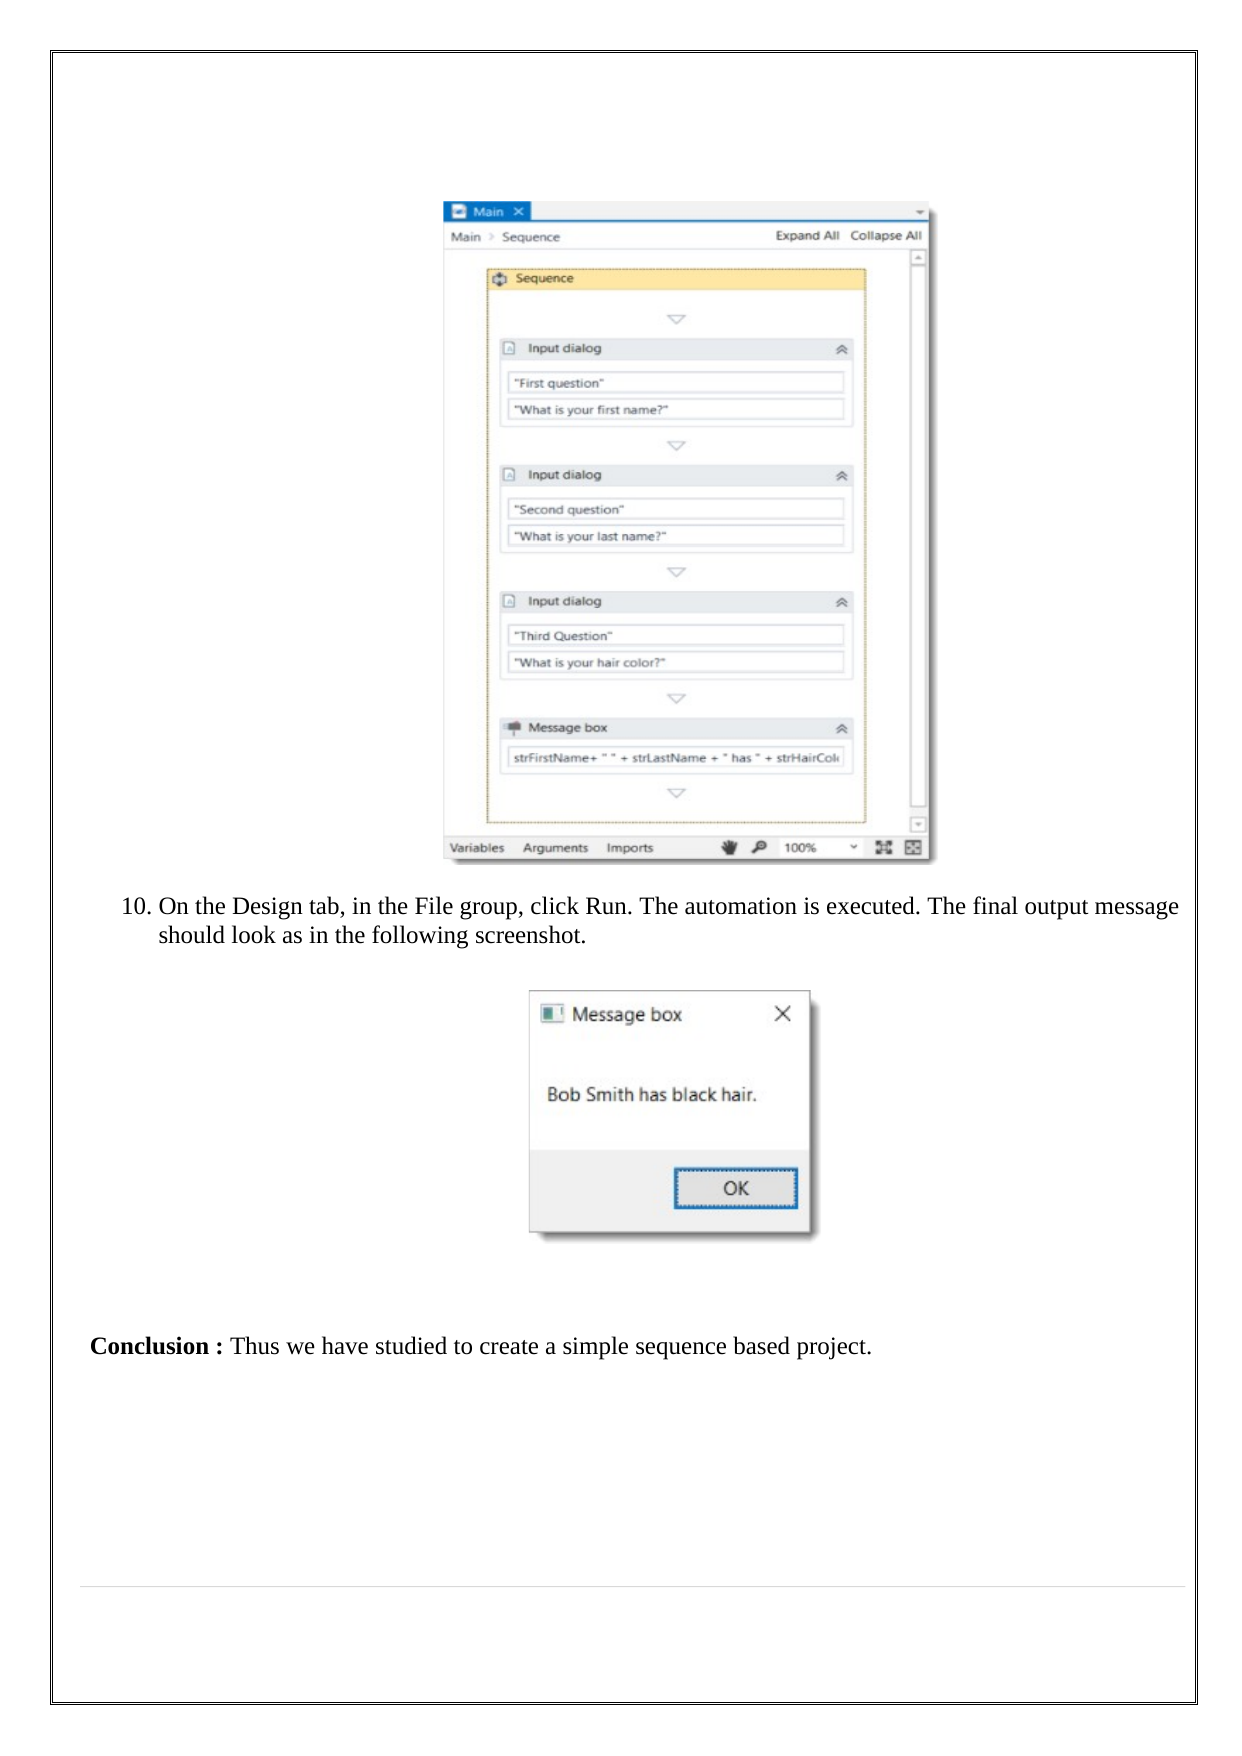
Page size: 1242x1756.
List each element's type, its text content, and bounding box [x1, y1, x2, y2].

picture [443, 201, 939, 865]
text Conclusion : Thus we have studied to create a simple sequence based project. [89, 1331, 1195, 1360]
list On the Design tab, in the File group, click Run. The automation is executed. The final output message should look as in the following screenshot. [121, 891, 1180, 949]
picture [528, 990, 822, 1244]
